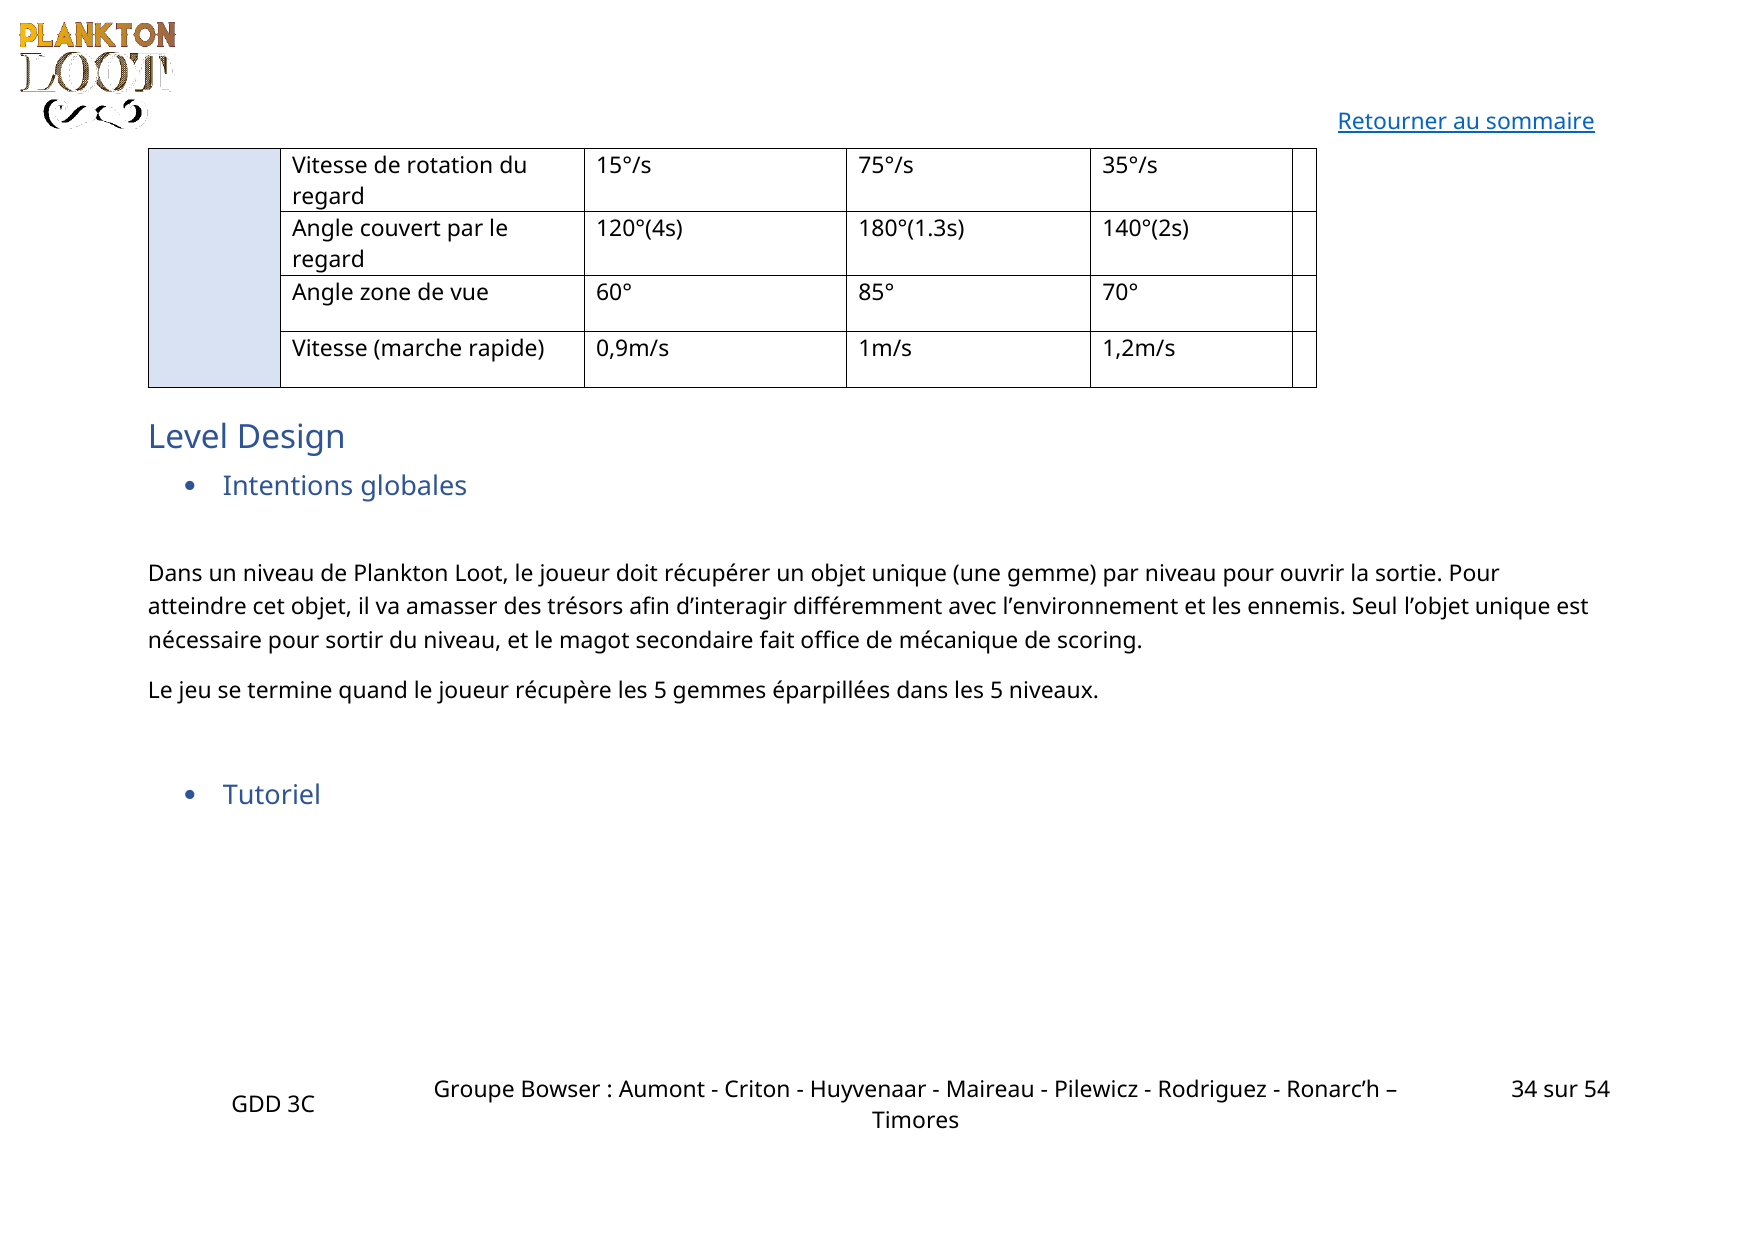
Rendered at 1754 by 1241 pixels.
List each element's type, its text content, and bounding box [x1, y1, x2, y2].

table_cell Vitesse (marche rapide) [281, 332, 584, 387]
table_cell [1293, 149, 1316, 211]
table_cell 120°(4s) [585, 212, 846, 275]
table_cell 85° [847, 276, 1090, 331]
table_cell 60° [585, 276, 846, 331]
table_cell [1293, 332, 1316, 387]
table_cell [1293, 212, 1316, 275]
table_cell Angle couvert par le regard [281, 212, 584, 275]
subtitle Tutoriel [185, 775, 1595, 812]
table_cell 1,2m/s [1091, 332, 1292, 387]
picture [17, 18, 180, 140]
table_cell 15°/s [585, 149, 846, 211]
text Le jeu se termine quand le joueur récupère les 5 gemmes éparpillées dans les 5 niveaux. [148, 674, 1595, 706]
subtitle Level Design [148, 413, 1595, 459]
table_cell 140°(2s) [1091, 212, 1292, 275]
table_cell 35°/s [1091, 149, 1292, 211]
table_cell 0,9m/s [585, 332, 846, 387]
subtitle Intentions globales [185, 466, 1595, 503]
table_cell 1m/s [847, 332, 1090, 387]
table_cell [1293, 276, 1316, 331]
table_cell 180°(1.3s) [847, 212, 1090, 275]
table_cell 75°/s [847, 149, 1090, 211]
table_cell Angle zone de vue [281, 276, 584, 331]
table_cell Vitesse de rotation du regard [281, 149, 584, 211]
text Dans un niveau de Plankton Loot, le joueur doit récupérer un objet unique (une gemme) par niveau pour ouvrir la sortie. Pour atteindre cet objet, il va amasser des trésors afin d’interagir différemment avec l’environnement et les ennemis. Seul l’objet unique est nécessaire pour sortir du niveau, et le magot secondaire fait office de mécanique de scoring. [148, 557, 1595, 655]
table_cell 70° [1091, 276, 1292, 331]
